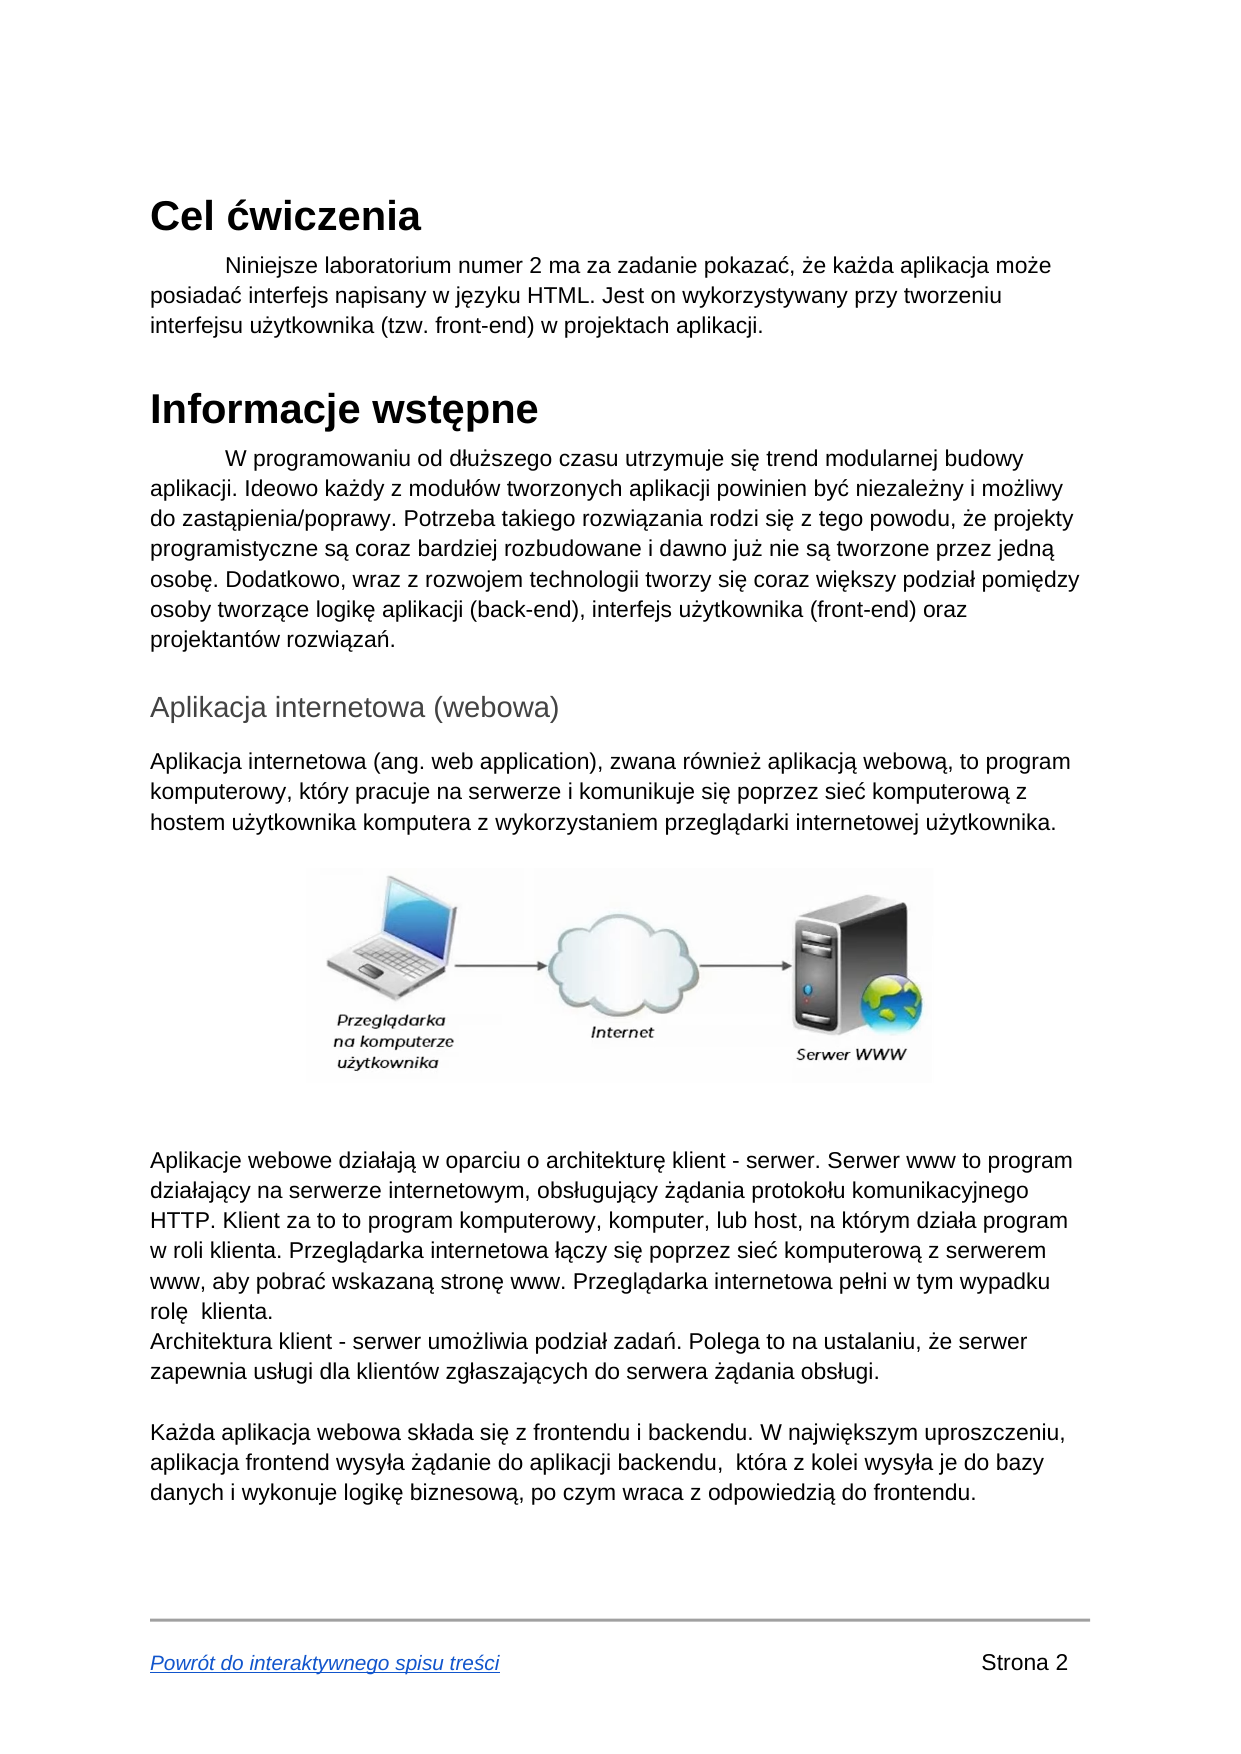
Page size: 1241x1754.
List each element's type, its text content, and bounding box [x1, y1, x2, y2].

text Architektura klient - serwer umożliwia podział zadań. Polega to na ustalaniu, że serwer zapewnia usługi dla klientów zgłaszających do serwera żądania obsługi. [150, 1328, 1090, 1385]
text Każda aplikacja webowa składa się z frontendu i backendu. W największym uproszczeniu, aplikacja frontend wysyła żądanie do aplikacji backendu, która z kolei wysyła je do bazy danych i wykonuje logikę biznesową, po czym wraca z odpowiedzią do frontendu. [150, 1419, 1090, 1506]
subtitle Informacje wstępne [150, 384, 1090, 432]
subtitle Aplikacja internetowa (webowa) [150, 689, 1090, 723]
subtitle Cel ćwiczenia [150, 192, 1090, 239]
text Aplikacja internetowa (ang. web application), zwana również aplikacją webową, to program komputerowy, który pracuje na serwerze i komunikuje się poprzez sieć komputerową z hostem użytkownika komputera z wykorzystaniem przeglądarki internetowej użytkownika. [150, 748, 1090, 835]
text Aplikacje webowe działają w oparciu o architekturę klient - serwer. Serwer www to program działający na serwerze internetowym, obsługujący żądania protokołu komunikacyjnego HTTP. Klient za to to program komputerowy, komputer, lub host, na którym działa program w roli klienta. Przeglądarka internetowa łączy się poprzez sieć komputerową z serwerem www, aby pobrać wskazaną stronę www. Przeglądarka internetowa pełni w tym wypadku rolę klienta. [150, 1147, 1090, 1324]
text Niniejsze laboratorium numer 2 ma za zadanie pokazać, że każda aplikacja może posiadać interfejs napisany w języku HTML. Jest on wykorzystywany przy tworzeniu interfejsu użytkownika (tzw. front-end) w projektach aplikacji. [150, 252, 1090, 339]
picture [306, 868, 934, 1083]
text W programowaniu od dłuższego czasu utrzymuje się trend modularnej budowy aplikacji. Ideowo każdy z modułów tworzonych aplikacji powinien być niezależny i możliwy do zastąpienia/poprawy. Potrzeba takiego rozwiązania rodzi się z tego powodu, że projekty programistyczne są coraz bardziej rozbudowane i dawno już nie są tworzone przez jedną osobę. Dodatkowo, wraz z rozwojem technologii tworzy się coraz większy podział pomiędzy osoby tworzące logikę aplikacji (back-end), interfejs użytkownika (front-end) oraz projektantów rozwiązań. [150, 445, 1090, 652]
